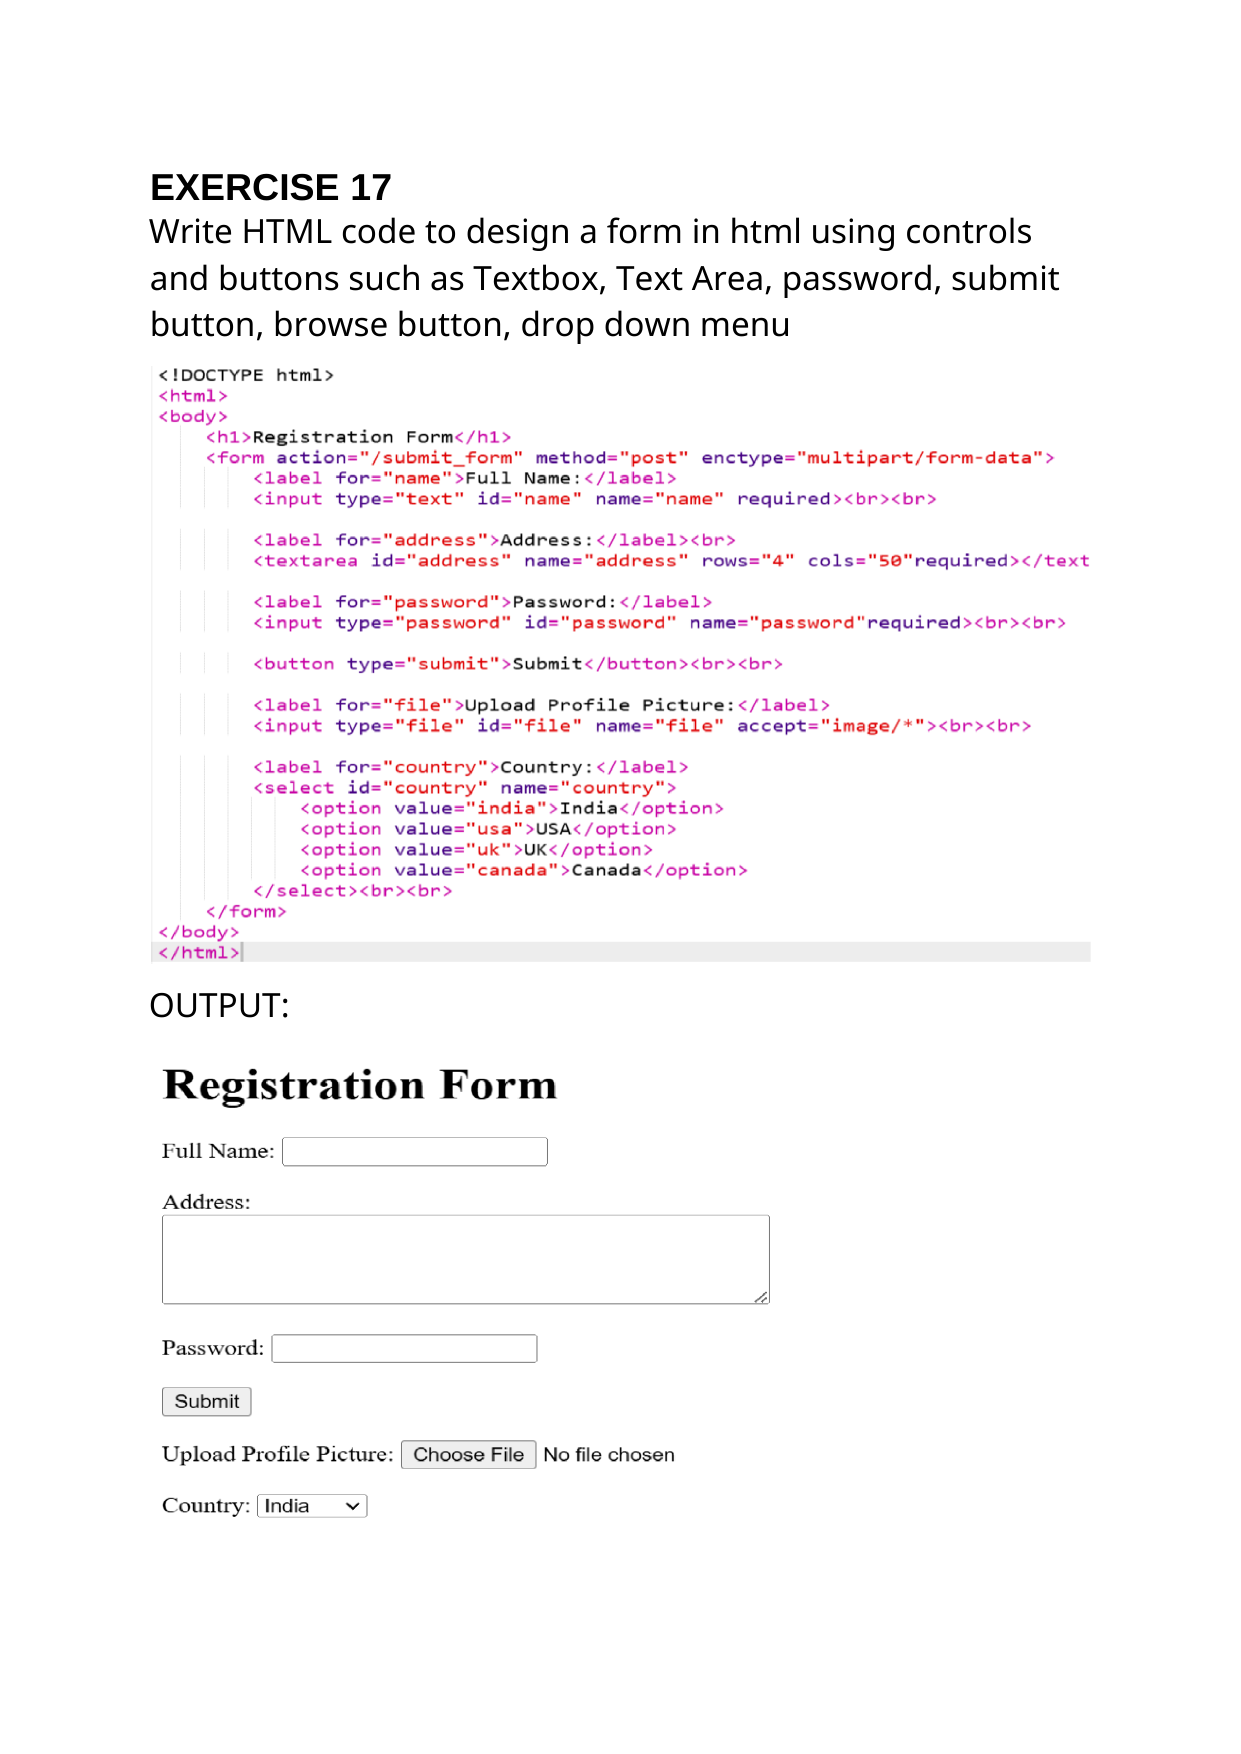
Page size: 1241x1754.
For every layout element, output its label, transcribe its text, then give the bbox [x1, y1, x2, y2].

picture [158, 1046, 842, 1579]
picture [150, 365, 1091, 964]
text Write HTML code to design a form in html using controls and buttons such as Textbox, Text Area, password, submit button, browse button, drop down menu [148, 208, 1092, 346]
text OUTPUT: [148, 982, 1092, 1027]
